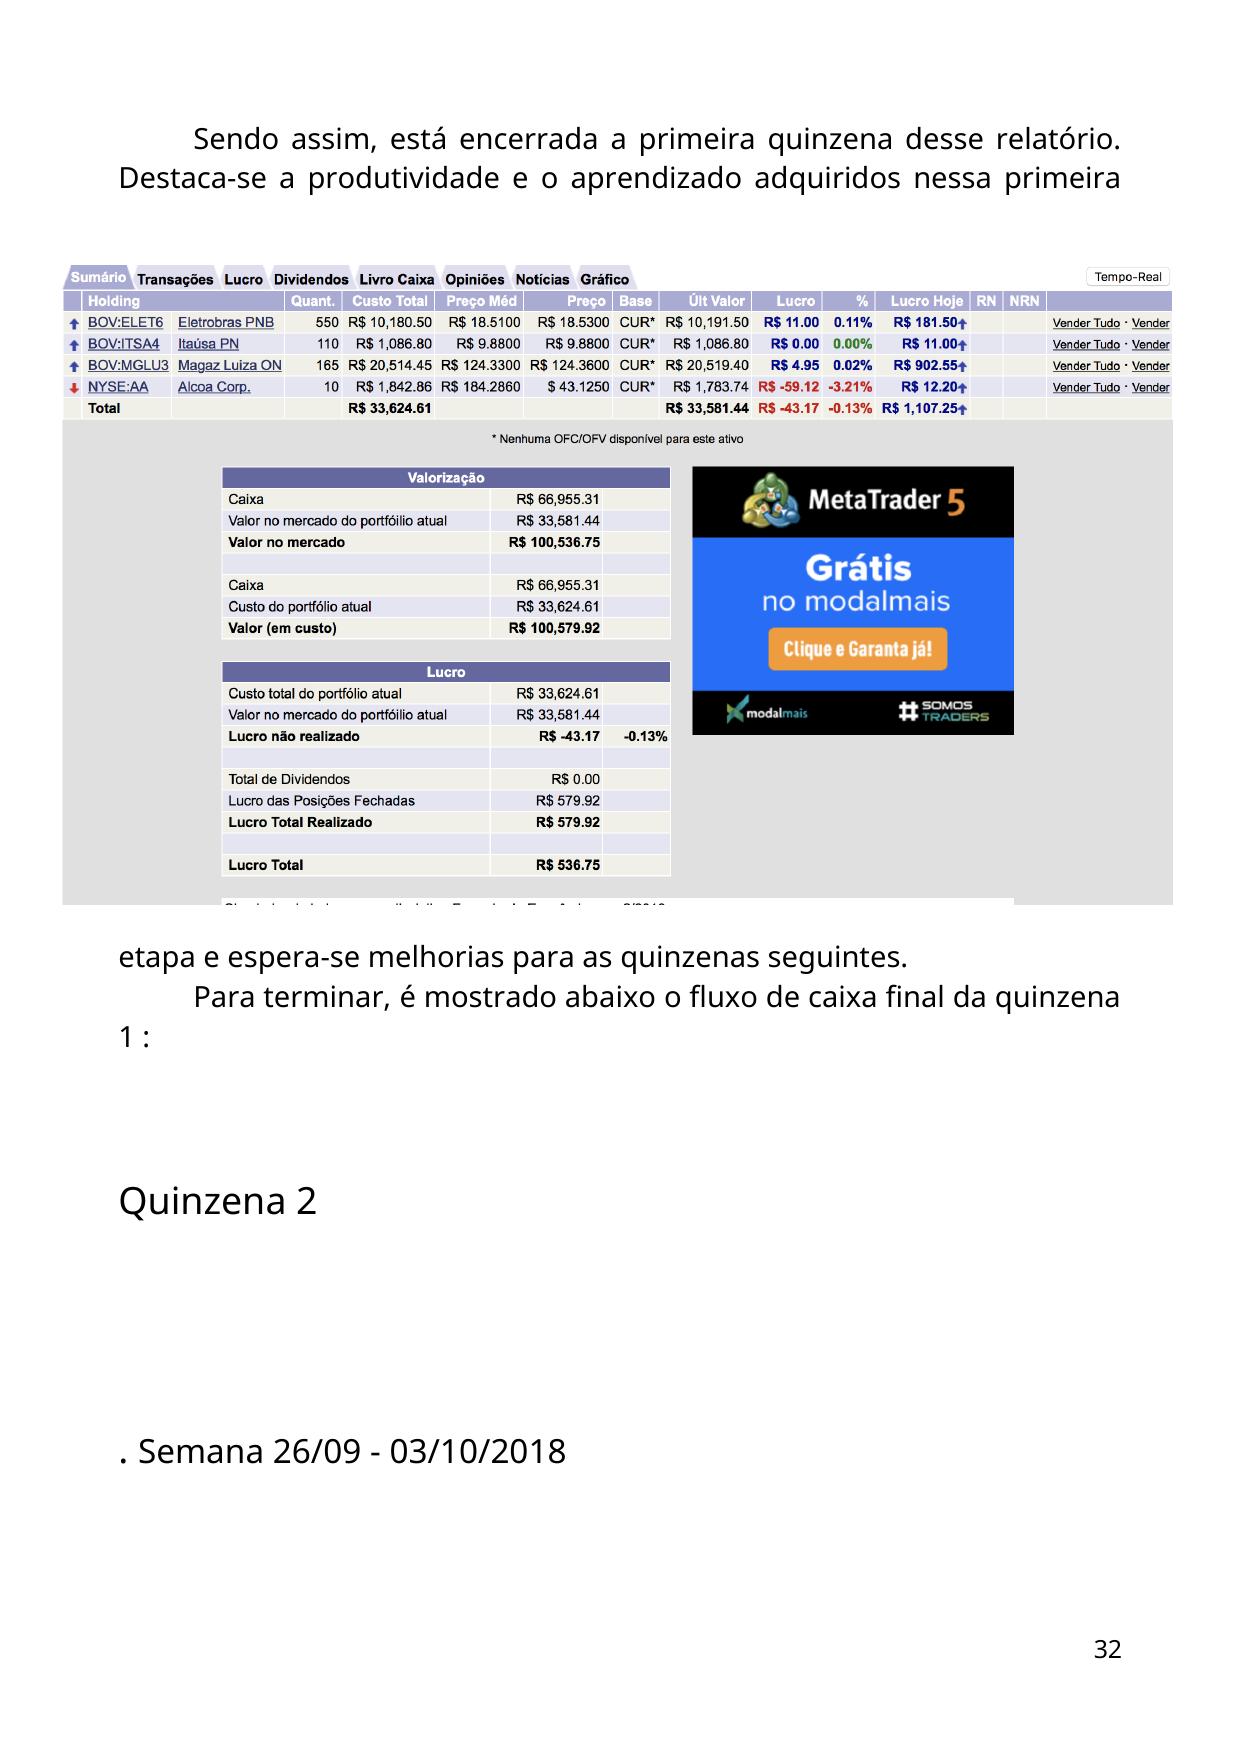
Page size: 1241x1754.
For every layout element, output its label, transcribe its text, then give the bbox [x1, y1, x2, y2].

picture [36, 255, 1202, 905]
text Quinzena 2 [118, 1175, 1122, 1226]
text Para terminar, é mostrado abaixo o fluxo de caixa final da quinzena 1 : [118, 976, 1122, 1056]
text Sendo assim, está encerrada a primeira quinzena desse relatório. Destaca-se a produtividade e o aprendizado adquiridos nessa primeira etapa e espera-se melhorias para as quinzenas seguintes. [118, 118, 1122, 255]
text Sendo assim, está encerrada a primeira quinzena desse relatório. Destaca-se a produtividade e o aprendizado adquiridos nessa primeira etapa e espera-se melhorias para as quinzenas seguintes. [118, 905, 1122, 976]
text . Semana 26/09 - 03/10/2018 [118, 1277, 1122, 1474]
